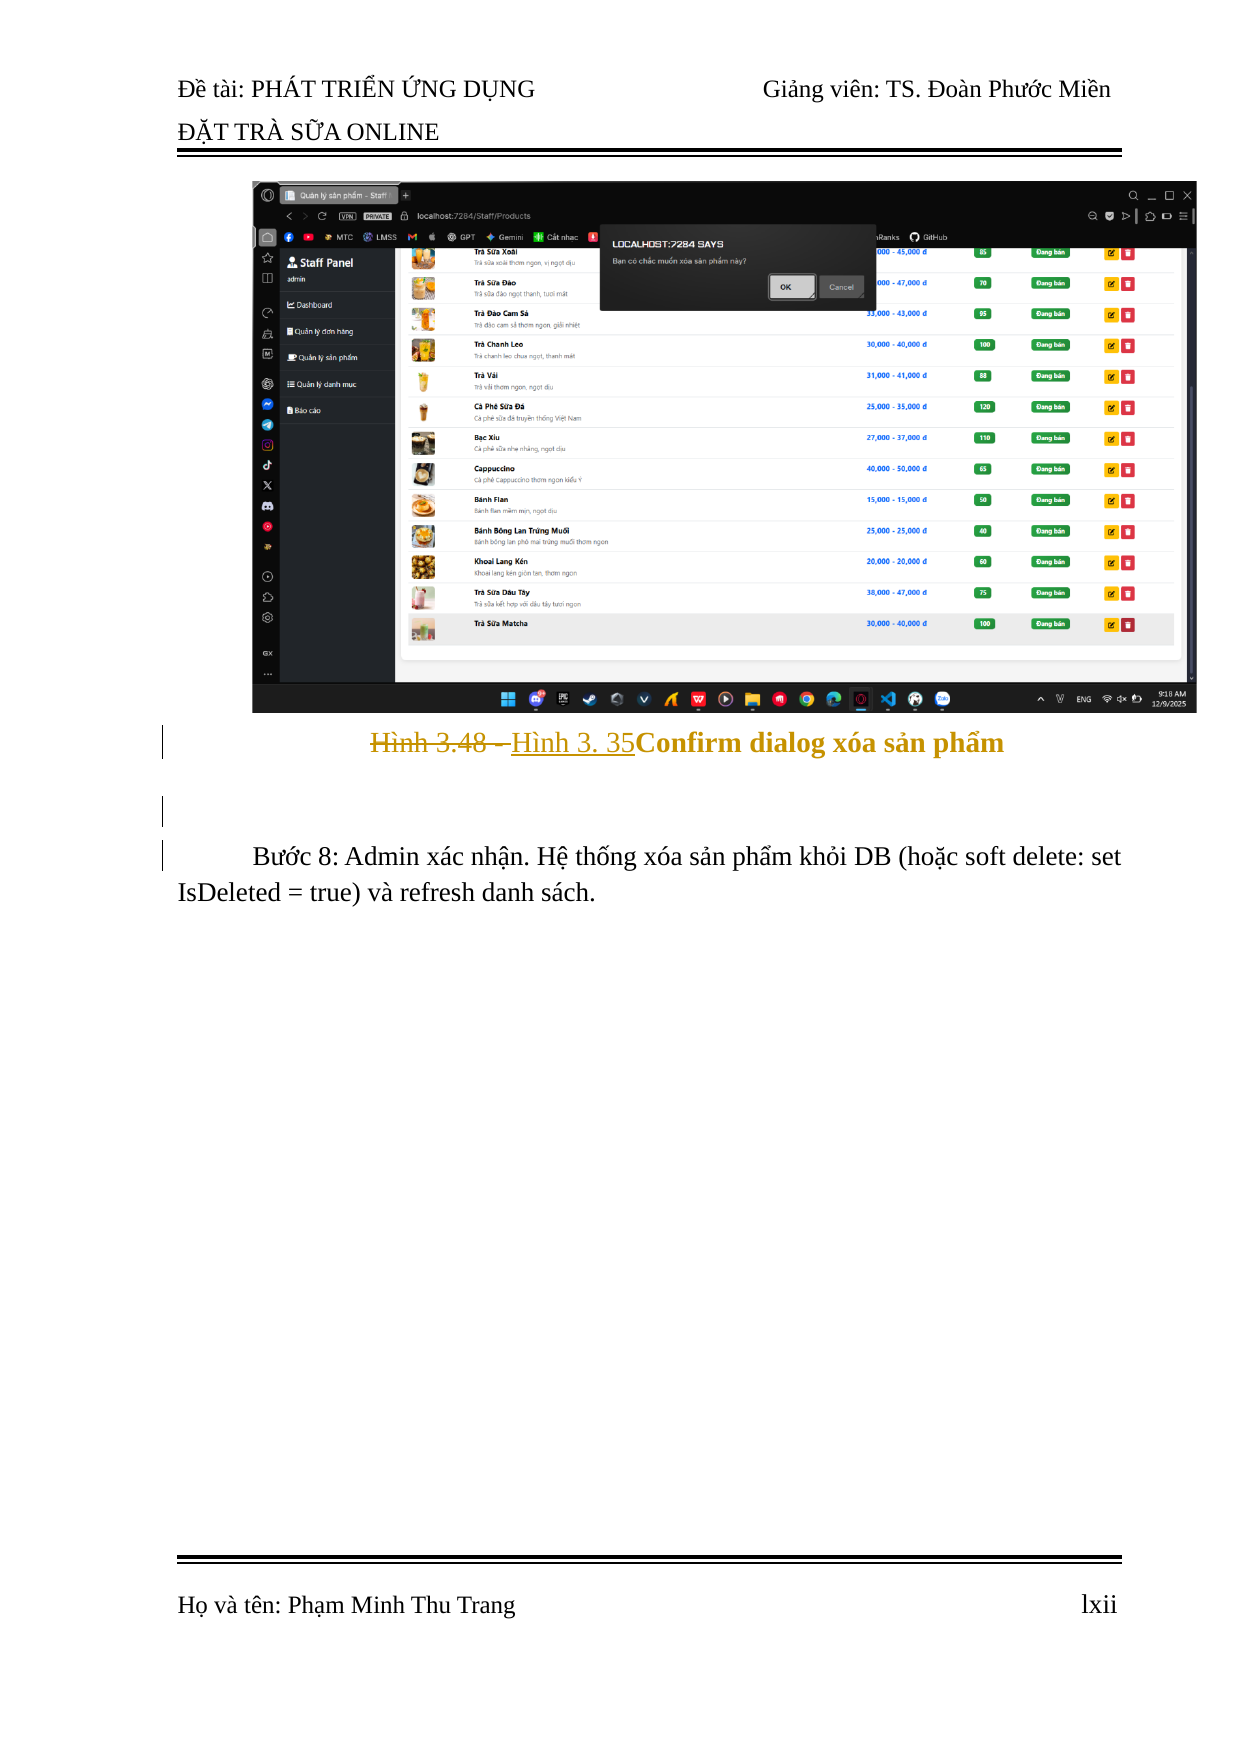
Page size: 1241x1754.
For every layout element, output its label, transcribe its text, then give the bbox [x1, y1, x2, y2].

text Confirm dialog xóa sản phẩm [177, 725, 1122, 759]
picture [252, 181, 1197, 713]
text Bước 8: Admin xác nhận. Hệ thống xóa sản phẩm khỏi DB (hoặc soft delete: set IsDeleted = true) và refresh danh sách. [177, 840, 1122, 907]
